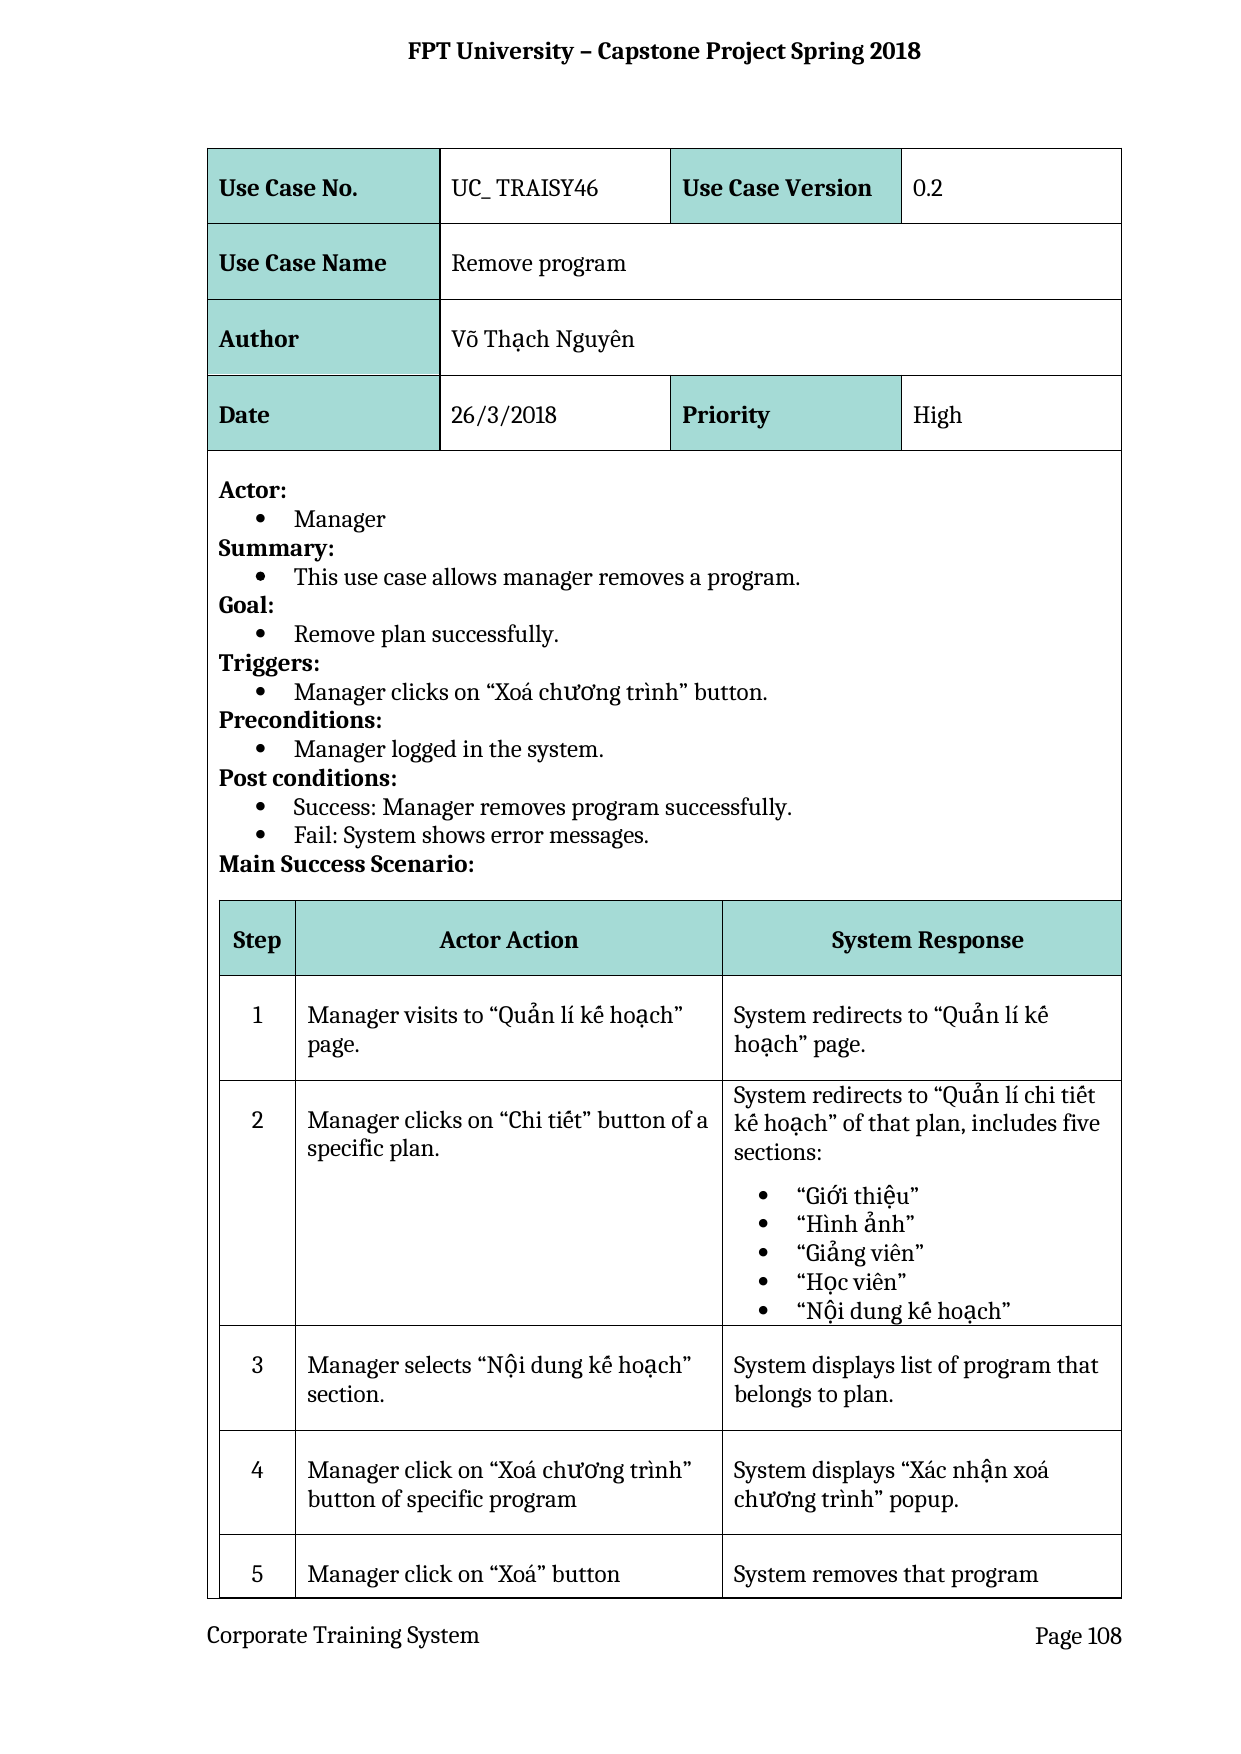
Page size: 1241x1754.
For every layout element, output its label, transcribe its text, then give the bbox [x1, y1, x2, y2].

table_cell 0.2 [902, 149, 1121, 223]
table_cell High [902, 376, 1121, 450]
table_cell Use Case Name [208, 224, 439, 299]
table_cell 26/3/2018 [441, 376, 670, 450]
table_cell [208, 451, 1121, 1598]
table_cell Use Case No. [208, 149, 439, 223]
table_cell UC_ TRAISY46 [441, 149, 670, 223]
table_cell Author [208, 300, 439, 374]
table_cell Võ Thạch Nguyên [441, 300, 1121, 374]
table_cell Date [208, 376, 439, 450]
table_cell Priority [671, 376, 901, 450]
table_cell Use Case Version [671, 149, 901, 223]
table_cell Remove program [441, 224, 1121, 299]
